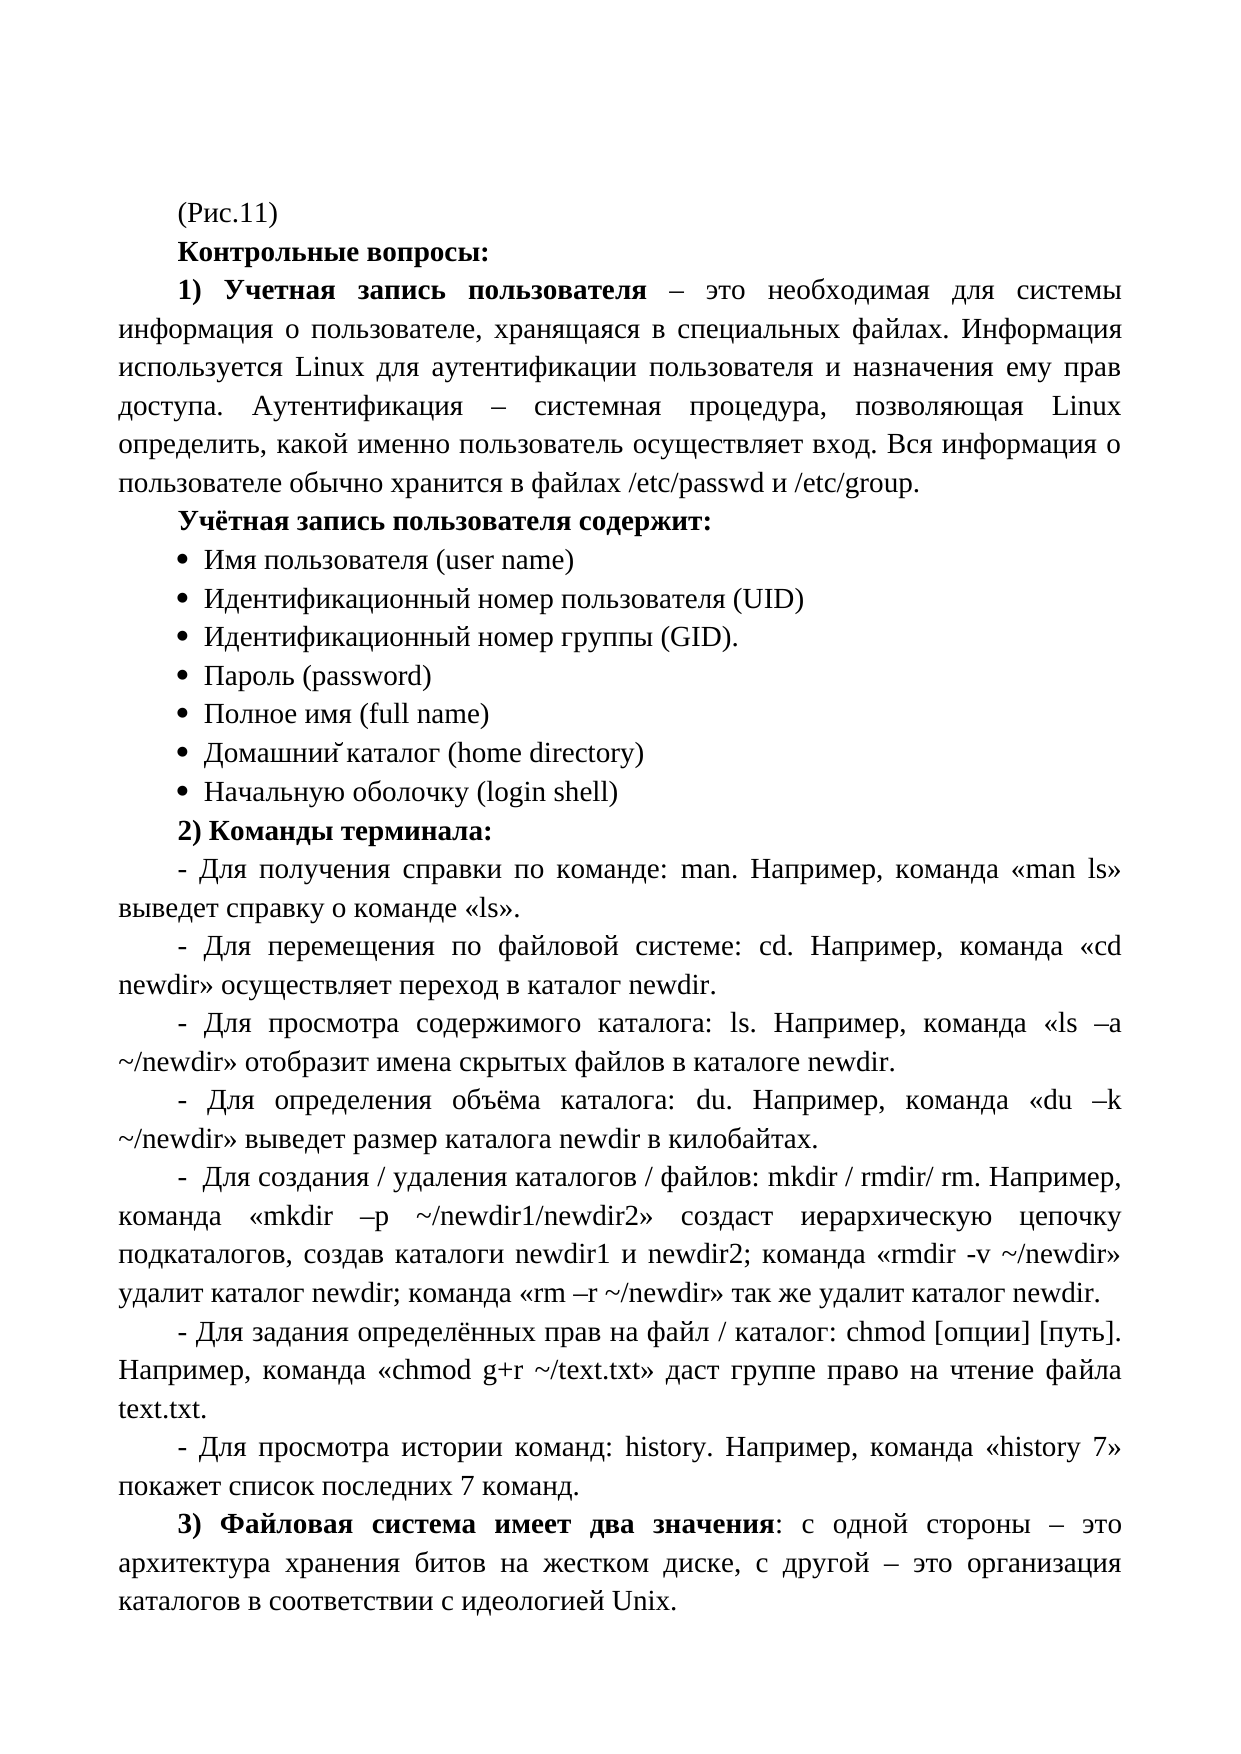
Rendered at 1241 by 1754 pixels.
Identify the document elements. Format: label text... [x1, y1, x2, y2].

text · Идентификационный номер пользователя (UID) [118, 581, 1122, 614]
text · Пароль (password) [118, 658, 1122, 692]
text 1) Учетная запись пользователя – это необходимая для системы информация о пользователе, хранящаяся в специальных файлах. Информация используется Linux для аутентификации пользователя и назначения ему прав доступа. Аутентификация – системная процедура, позволяющая Linux определить, какой именно пользователь осуществляет вход. Вся информация о пользователе обычно хранится в файлах /etc/passwd и /etc/group. [118, 272, 1122, 498]
text (Рис.11) [118, 195, 1122, 229]
text · Идентификационный номер группы (GID). [118, 619, 1122, 653]
text · Начальную оболочку (login shell) [118, 774, 1122, 808]
text - Для получения справки по команде: man. Например, команда «man ls» выведет справку о команде «ls». [118, 851, 1122, 923]
text - Для задания определённых прав на файл / каталог: сhmod [опции] [путь]. Например, команда «сhmod g+r ~/text.txt» даст группе право на чтение файла text.txt. [118, 1314, 1122, 1424]
text 2) Команды терминала: [118, 813, 1122, 846]
text · Домашний каталог (home directory) [118, 735, 1122, 769]
text Контрольные вопросы: [177, 234, 1122, 267]
text - Для просмотра содержимого каталога: ls. Например, команда «ls –a ~/newdir» отобразит имена скрытых файлов в каталоге newdir. [118, 1005, 1122, 1077]
text - Для определения объёма каталога: du. Например, команда «du –k ~/newdir» выведет размер каталога newdir в килобайтах. [118, 1082, 1122, 1154]
text - Для перемещения по файловой системе: cd. Например, команда «cd newdir» осуществляет переход в каталог newdir. [118, 928, 1122, 1000]
text · Имя пользователя (user name) [118, 542, 1122, 576]
text - Для создания / удаления каталогов / файлов: mkdir / rmdir/ rm. Например, команда «mkdir –p ~/newdir1/newdir2» создаст иерархическую цепочку подкаталогов, создав каталоги newdir1 и newdir2; команда «rmdir -v ~/newdir» удалит каталог newdir; команда «rm –r ~/newdir» так же удалит каталог newdir. [118, 1159, 1122, 1309]
text Учётная запись пользователя содержит: [118, 503, 1122, 537]
text - Для просмотра истории команд: history. Например, команда «history 7» покажет список последних 7 команд. [118, 1429, 1122, 1501]
text · Полное имя (full name) [118, 697, 1122, 730]
text 3) Файловая система имеет два значения: с одной стороны – это архитектура хранения битов на жестком диске, с другой – это организация каталогов в соответствии с идеологией Unix. [118, 1506, 1122, 1617]
